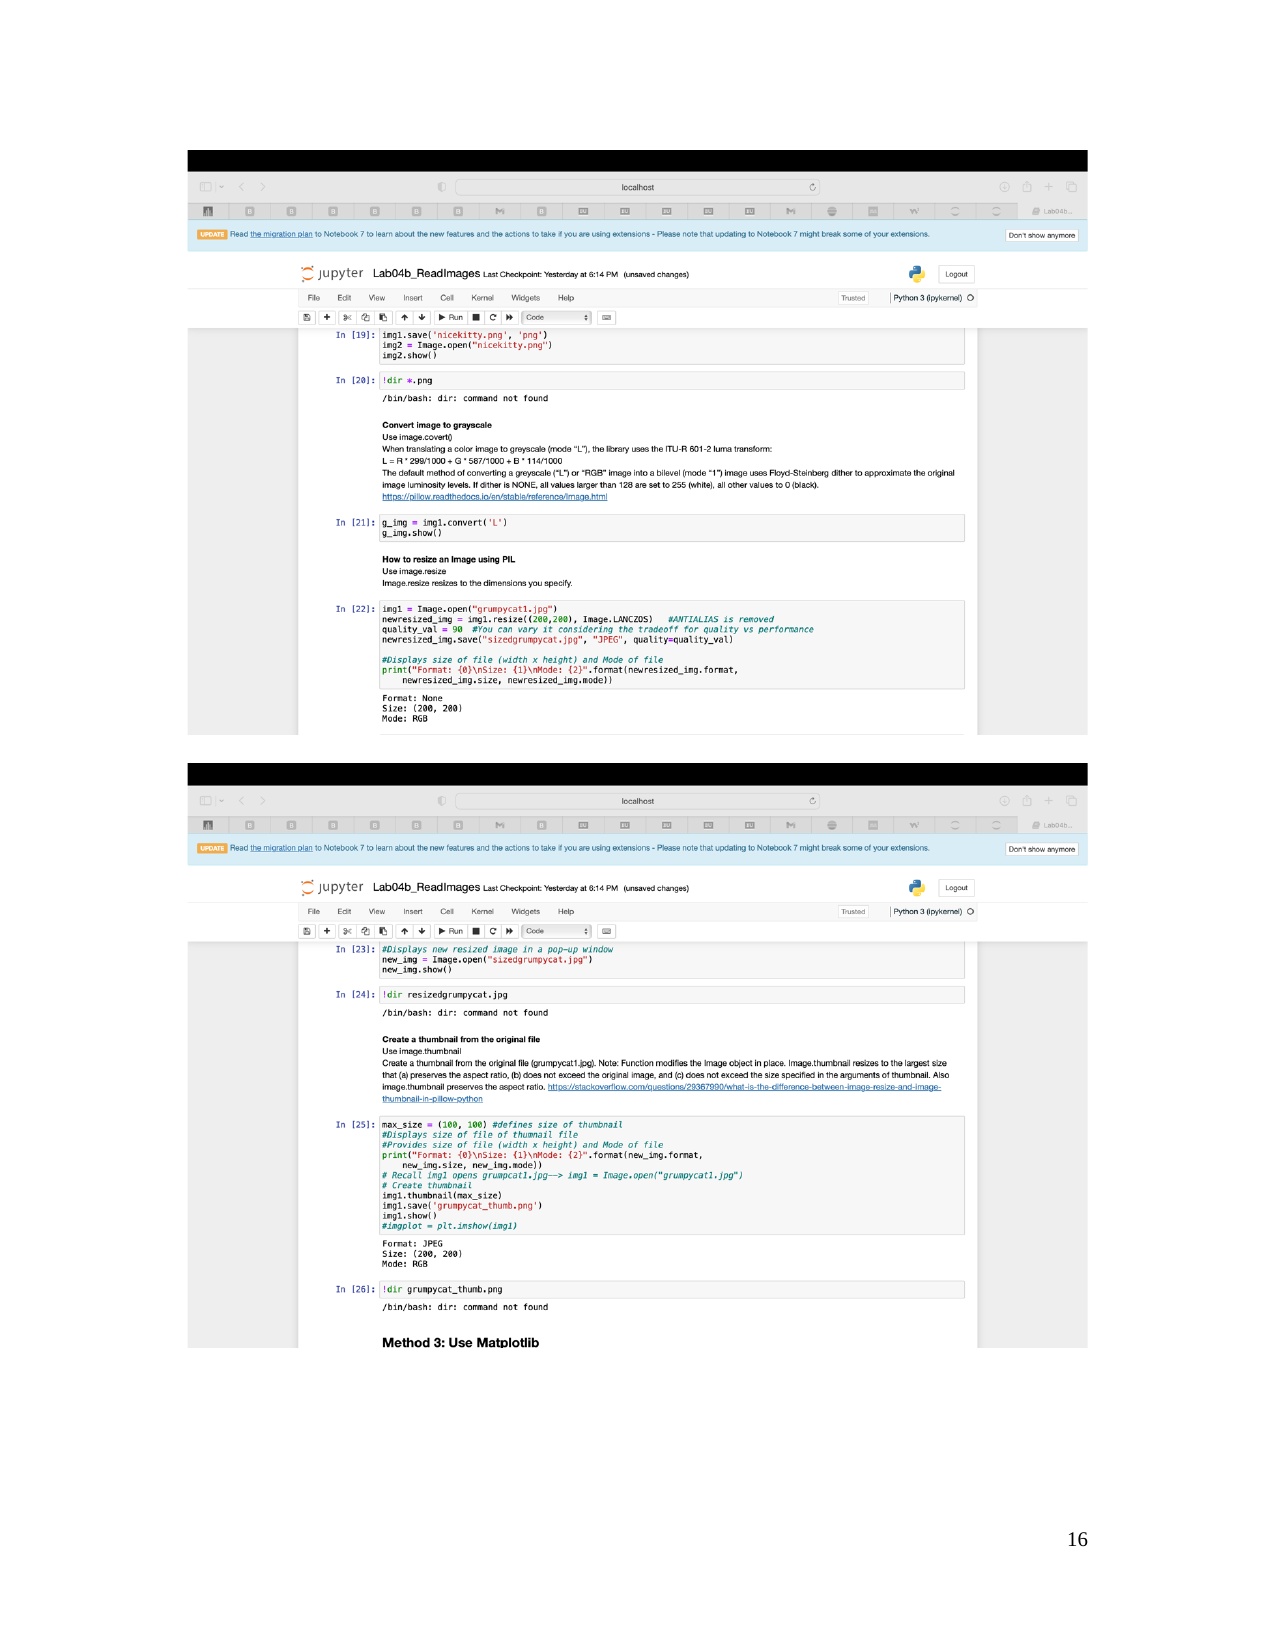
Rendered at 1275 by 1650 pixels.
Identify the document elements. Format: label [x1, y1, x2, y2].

picture [187, 150, 1088, 735]
picture [187, 763, 1088, 1348]
